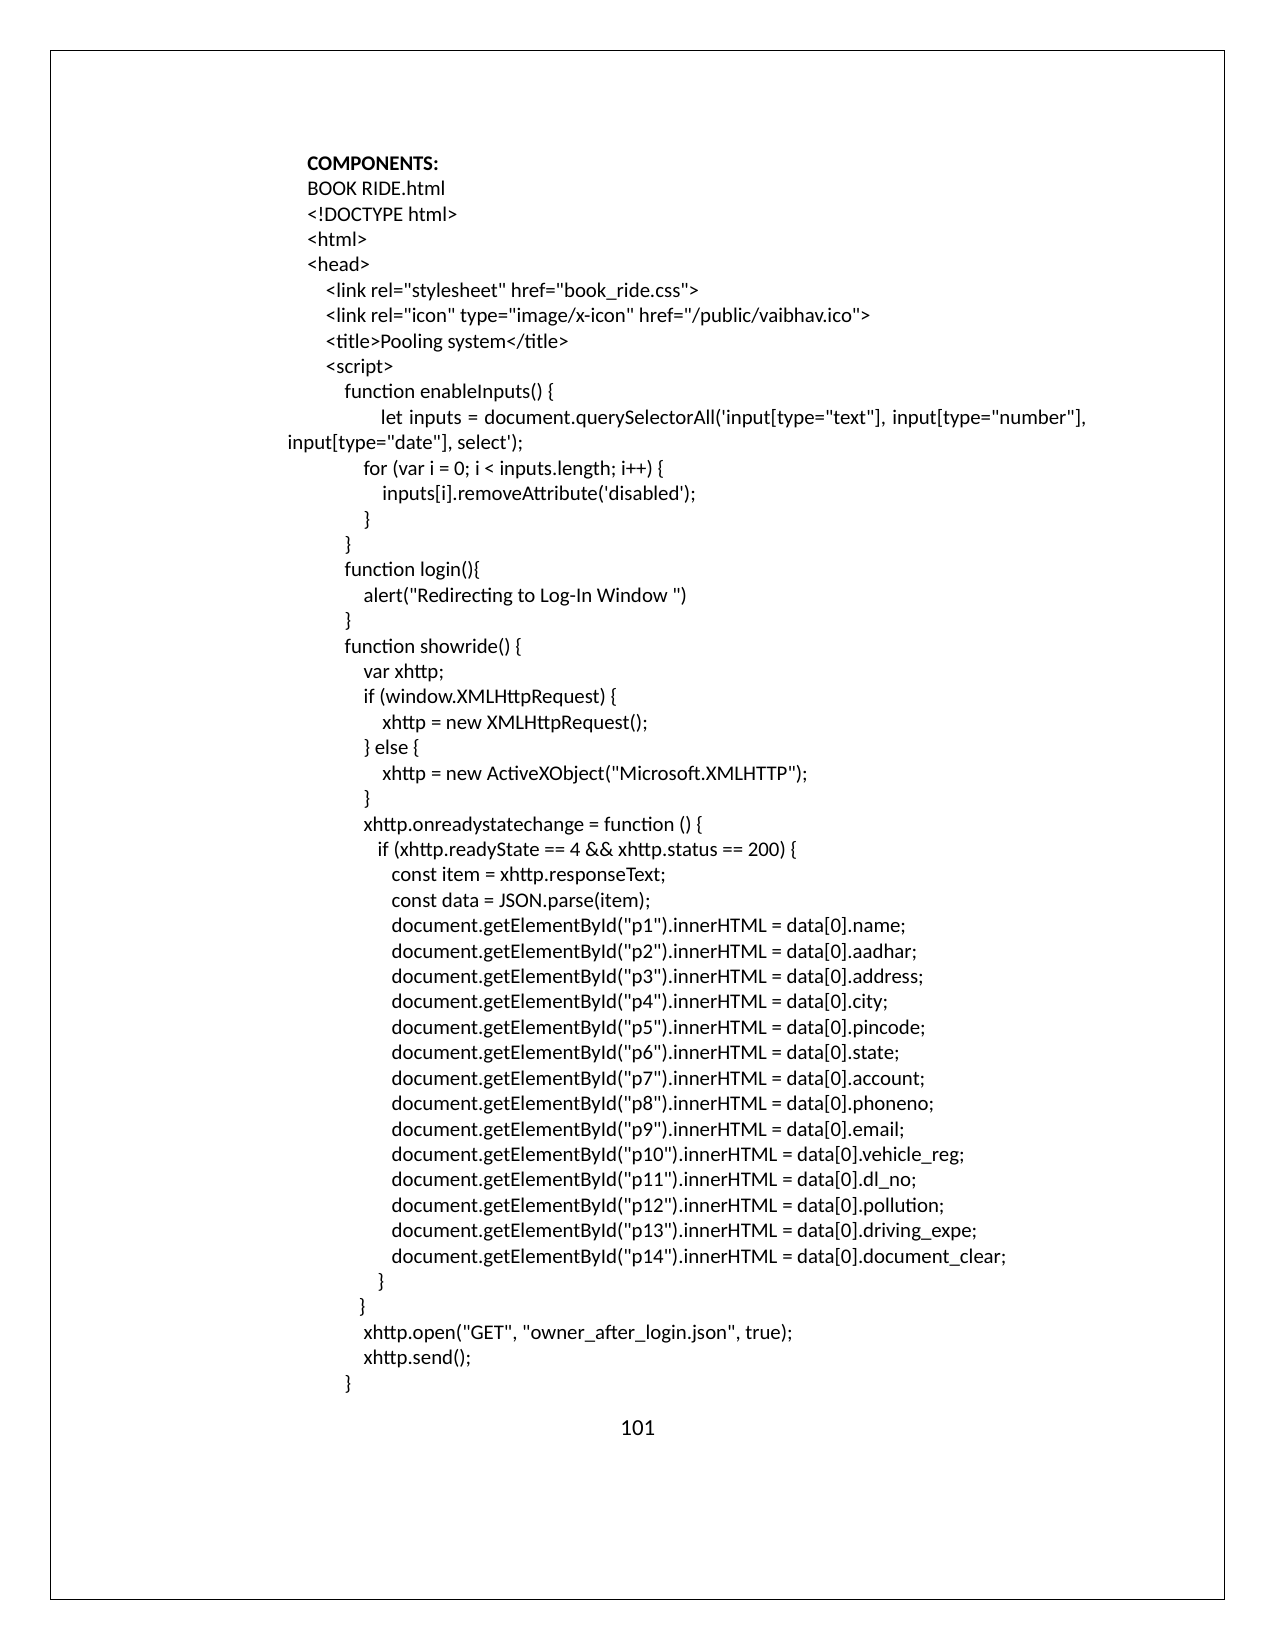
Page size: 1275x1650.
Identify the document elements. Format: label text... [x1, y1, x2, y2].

text <link rel="icon" type="image/x-icon" href="/public/vaibhav.ico"> [287, 302, 1087, 328]
text <!DOCTYPE html> [287, 201, 1087, 226]
text <link rel="stylesheet" href="book_ride.css"> [287, 277, 1087, 302]
text for (var i = 0; i < inputs.length; i++) { [287, 455, 1087, 480]
text alert("Redirecting to Log-In Window ") [287, 582, 1087, 607]
text const item = xhttp.responseText; [287, 862, 1087, 887]
text document.getElementById("p7").innerHTML = data[0].account; [287, 1065, 1087, 1090]
text document.getElementById("p13").innerHTML = data[0].driving_expe; [287, 1217, 1087, 1243]
text document.getElementById("p12").innerHTML = data[0].pollution; [287, 1192, 1087, 1217]
text const data = JSON.parse(item); [287, 887, 1087, 912]
text xhttp = new XMLHttpRequest(); [287, 709, 1087, 734]
text document.getElementById("p8").innerHTML = data[0].phoneno; [287, 1090, 1087, 1116]
text } [287, 1268, 1087, 1294]
text document.getElementById("p11").innerHTML = data[0].dl_no; [287, 1167, 1087, 1192]
text <html> [287, 226, 1087, 252]
text <title>Pooling system</title> [287, 328, 1087, 353]
text } else { [287, 734, 1087, 760]
text document.getElementById("p5").innerHTML = data[0].pincode; [287, 1014, 1087, 1039]
text xhttp.open("GET", "owner_after_login.json", true); [287, 1319, 1087, 1344]
text document.getElementById("p1").innerHTML = data[0].name; [287, 912, 1087, 938]
text <head> [287, 252, 1087, 277]
text function enableInputs() { [287, 379, 1087, 404]
text } [287, 506, 1087, 531]
text document.getElementById("p4").innerHTML = data[0].city; [287, 989, 1087, 1014]
text } [287, 607, 1087, 633]
text document.getElementById("p2").innerHTML = data[0].aadhar; [287, 938, 1087, 963]
text BOOK RIDE.html [287, 175, 1087, 201]
text document.getElementById("p14").innerHTML = data[0].document_clear; [287, 1243, 1087, 1268]
text xhttp.send(); [287, 1344, 1087, 1370]
text xhttp.onreadystatechange = function () { [287, 811, 1087, 836]
text function showride() { [287, 633, 1087, 658]
text <script> [287, 353, 1087, 379]
text document.getElementById("p3").innerHTML = data[0].address; [287, 963, 1087, 989]
text document.getElementById("p6").innerHTML = data[0].state; [287, 1039, 1087, 1065]
text let inputs = document.querySelectorAll('input[type="text"], input[type="number"], input[type="date"], select'); [287, 404, 1087, 455]
text COMPONENTS: [287, 150, 1087, 175]
text } [287, 1370, 1087, 1395]
text if (window.XMLHttpRequest) { [287, 684, 1087, 709]
text inputs[i].removeAttribute('disabled'); [287, 480, 1087, 506]
text document.getElementById("p10").innerHTML = data[0].vehicle_reg; [287, 1141, 1087, 1167]
text function login(){ [287, 557, 1087, 582]
text var xhttp; [287, 658, 1087, 684]
text if (xhttp.readyState == 4 && xhttp.status == 200) { [287, 836, 1087, 862]
text document.getElementById("p9").innerHTML = data[0].email; [287, 1116, 1087, 1141]
text } [287, 785, 1087, 811]
text xhttp = new ActiveXObject("Microsoft.XMLHTTP"); [287, 760, 1087, 785]
text } [287, 531, 1087, 557]
text } [287, 1294, 1087, 1319]
